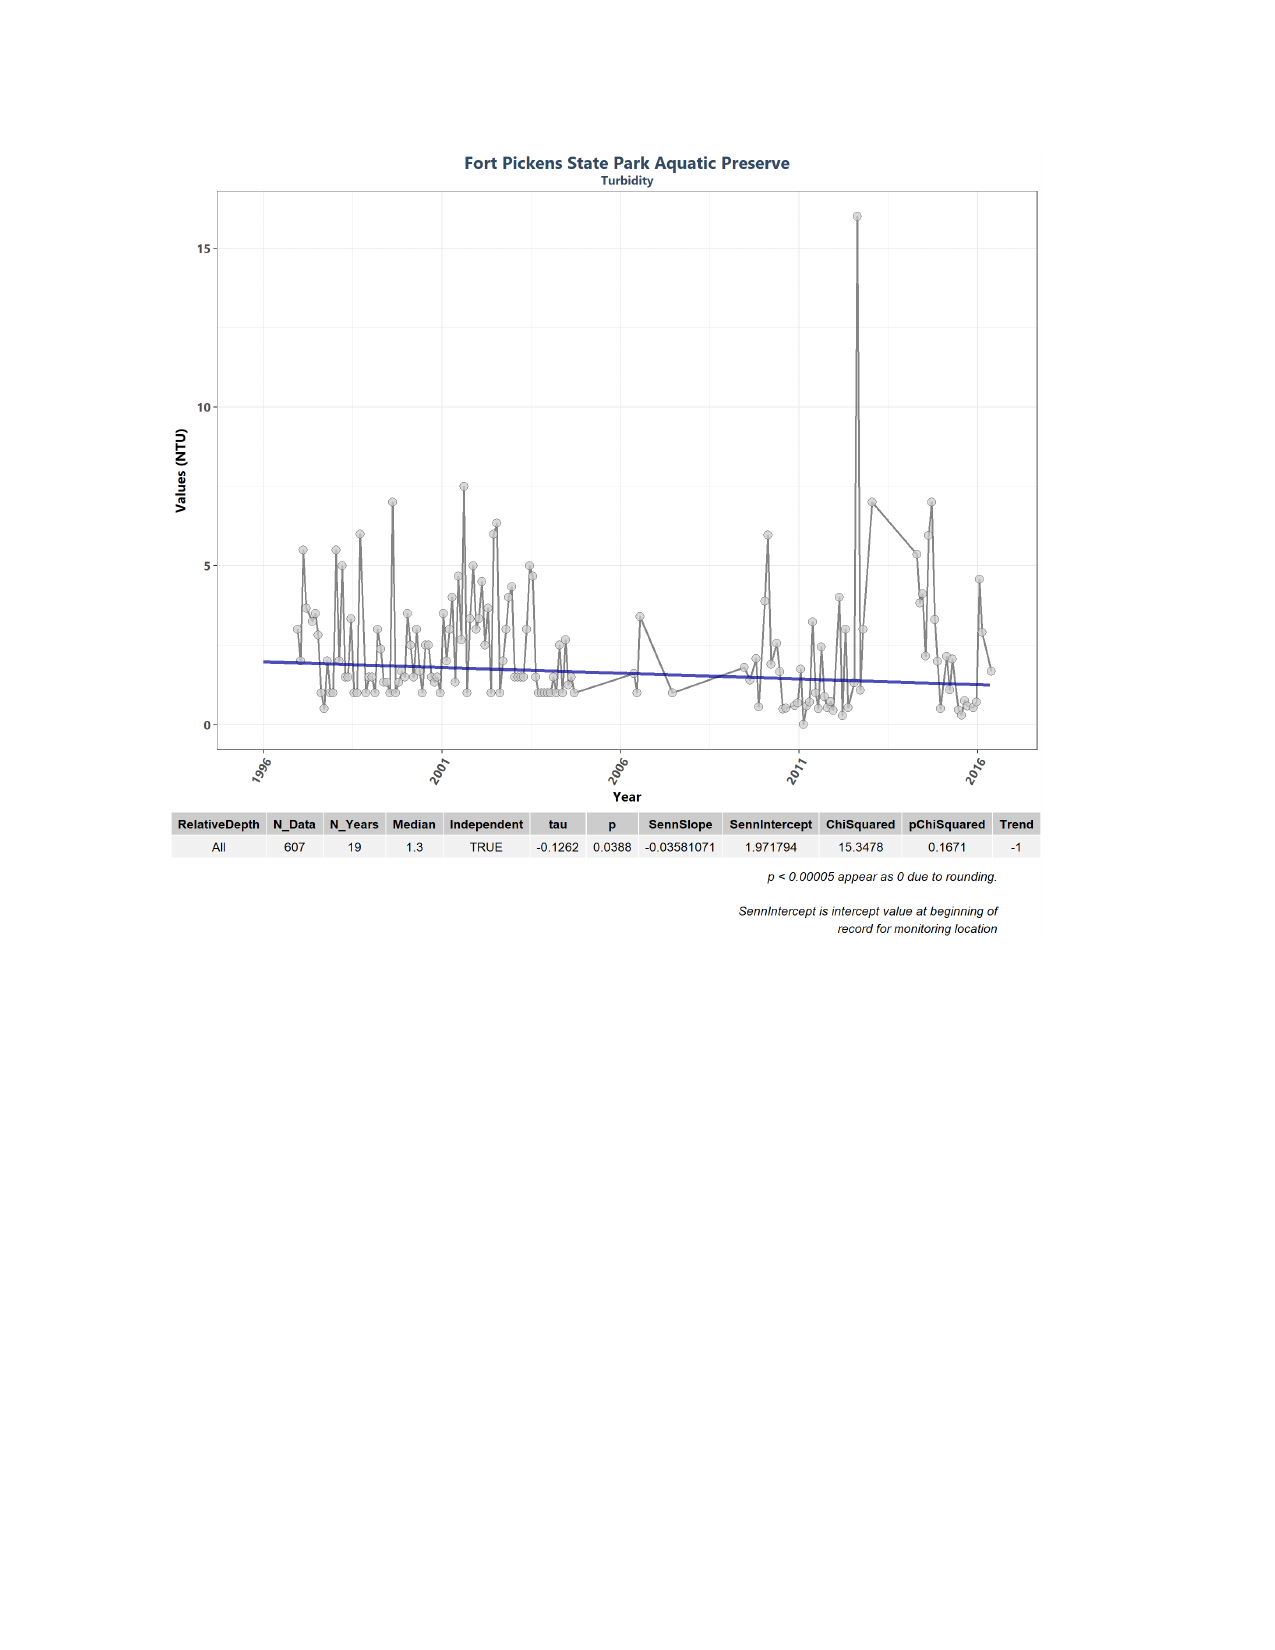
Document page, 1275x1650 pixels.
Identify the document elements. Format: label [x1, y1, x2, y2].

picture [168, 150, 1044, 938]
